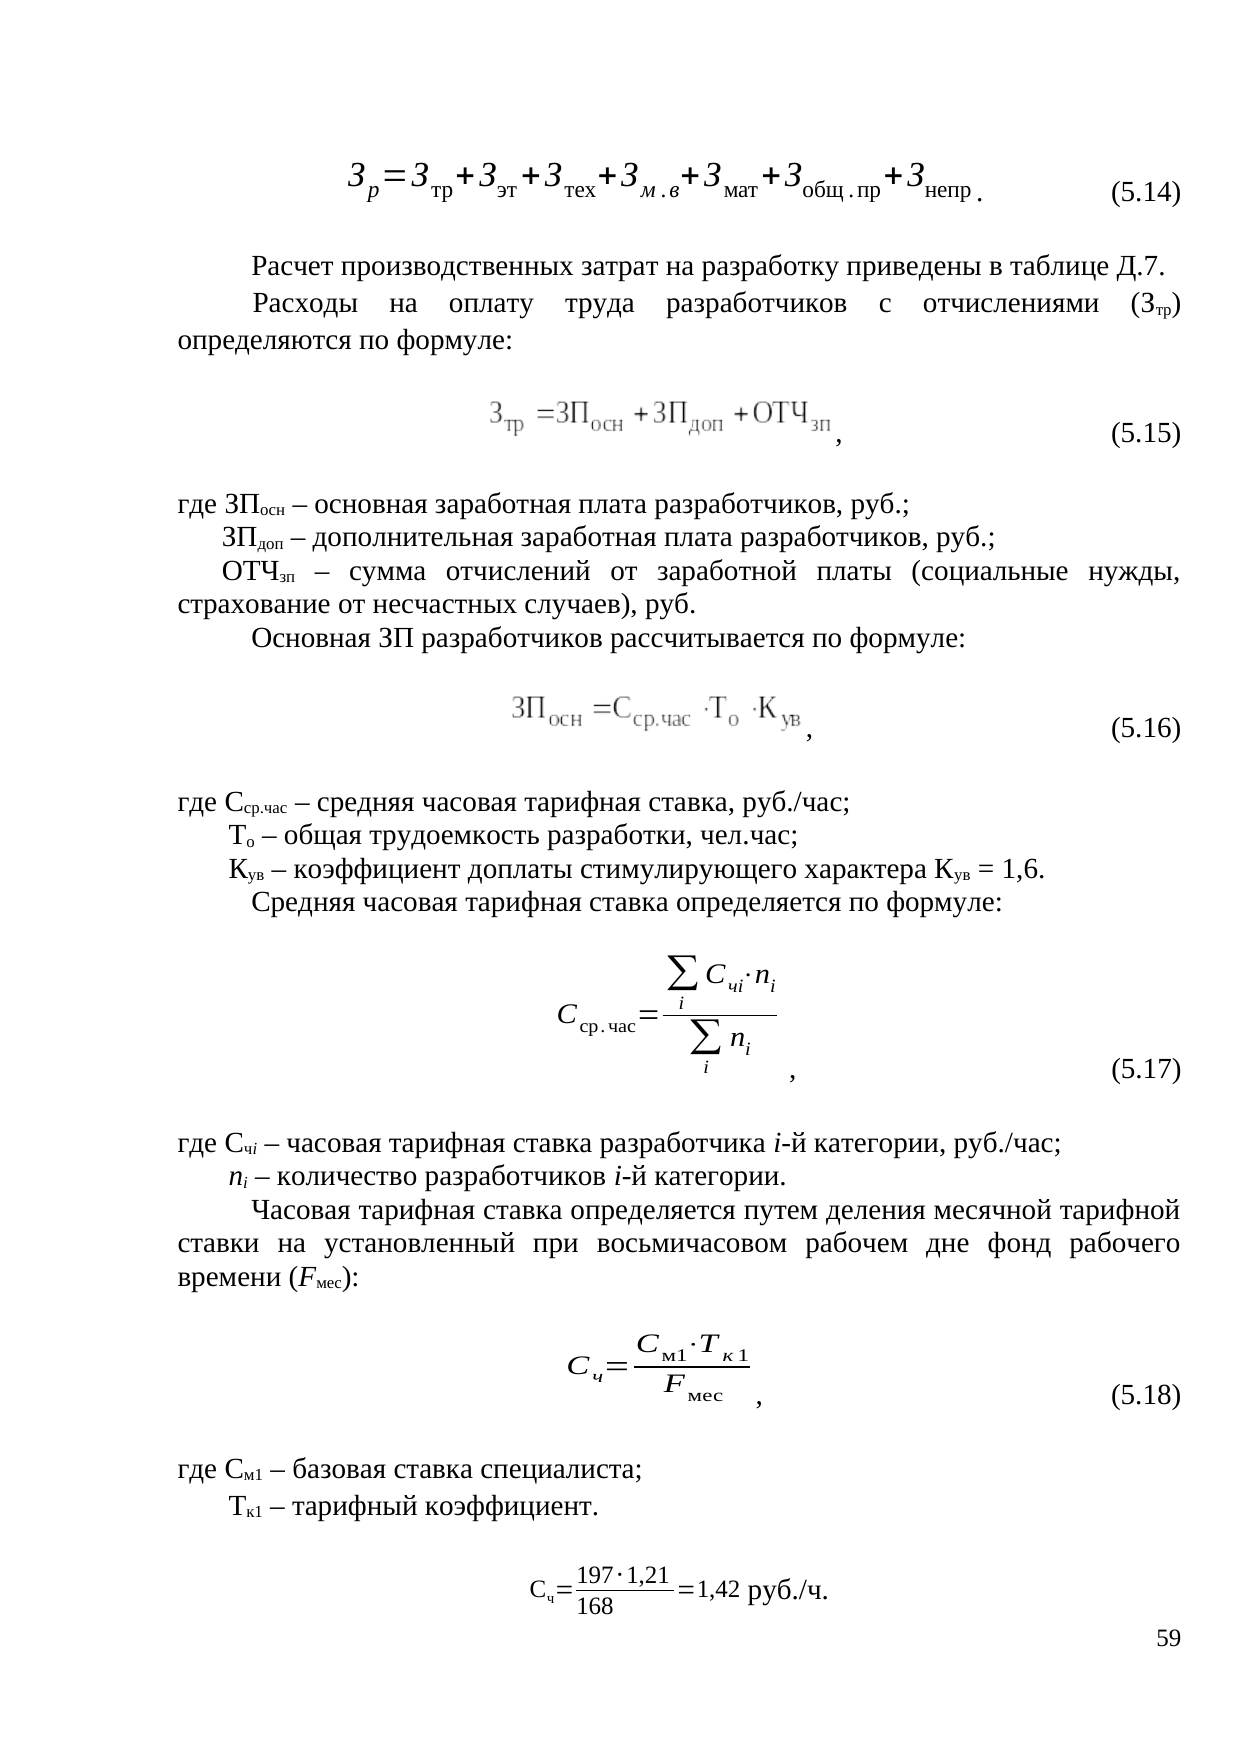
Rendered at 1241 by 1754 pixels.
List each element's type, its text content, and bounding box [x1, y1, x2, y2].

text где Сср.час – средняя часовая тарифная ставка, руб./час; [177, 784, 1181, 817]
text Средняя часовая тарифная ставка определяется по формуле: [177, 884, 1181, 918]
text где См1 – базовая ставка специалиста; [177, 1451, 1181, 1484]
text , (5.18) [177, 1329, 1181, 1411]
text где ЗПосн – основная заработная плата разработчиков, руб.; [177, 486, 1181, 519]
text руб./ч. [177, 1561, 1181, 1620]
text , (5.17) [177, 955, 1181, 1084]
text . (5.14) [177, 155, 1181, 208]
text То – общая трудоемкость разработки, чел.­час; [177, 817, 1181, 851]
text ОТЧзп – сумма отчислений от заработной платы (социальные нужды, страхование от несчастных случаев), руб. [177, 553, 1181, 620]
text ЗПдоп – дополнительная заработная плата разработчиков, руб.; [177, 519, 1181, 553]
text ni – количество разработчиков i-й категории. [177, 1158, 1181, 1192]
text где Счi – часовая тарифная ставка разработчика i-й категории, руб./час; [177, 1125, 1181, 1158]
text Тк1 – тарифный коэффициент. [177, 1488, 1181, 1521]
text Расходы на оплату труда разработчиков с отчислениями (Зтр) определяются по формуле: [177, 285, 1181, 356]
text , (5.15) [177, 396, 1181, 449]
text Основная ЗП разработчиков рассчитывается по формуле: [177, 620, 1181, 653]
text Расчет производственных затрат на разработку приведены в таблице Д.7. [177, 248, 1181, 282]
text Часовая тарифная ставка определяется путем деления месячной тарифной ставки на установленный при восьмичасовом рабочем дне фонд рабочего времени (Fмес): [177, 1192, 1181, 1292]
text Кув – коэффициент доплаты стимулирующего характера Кув = 1,6. [177, 851, 1181, 884]
text , (5.16) [177, 690, 1181, 743]
